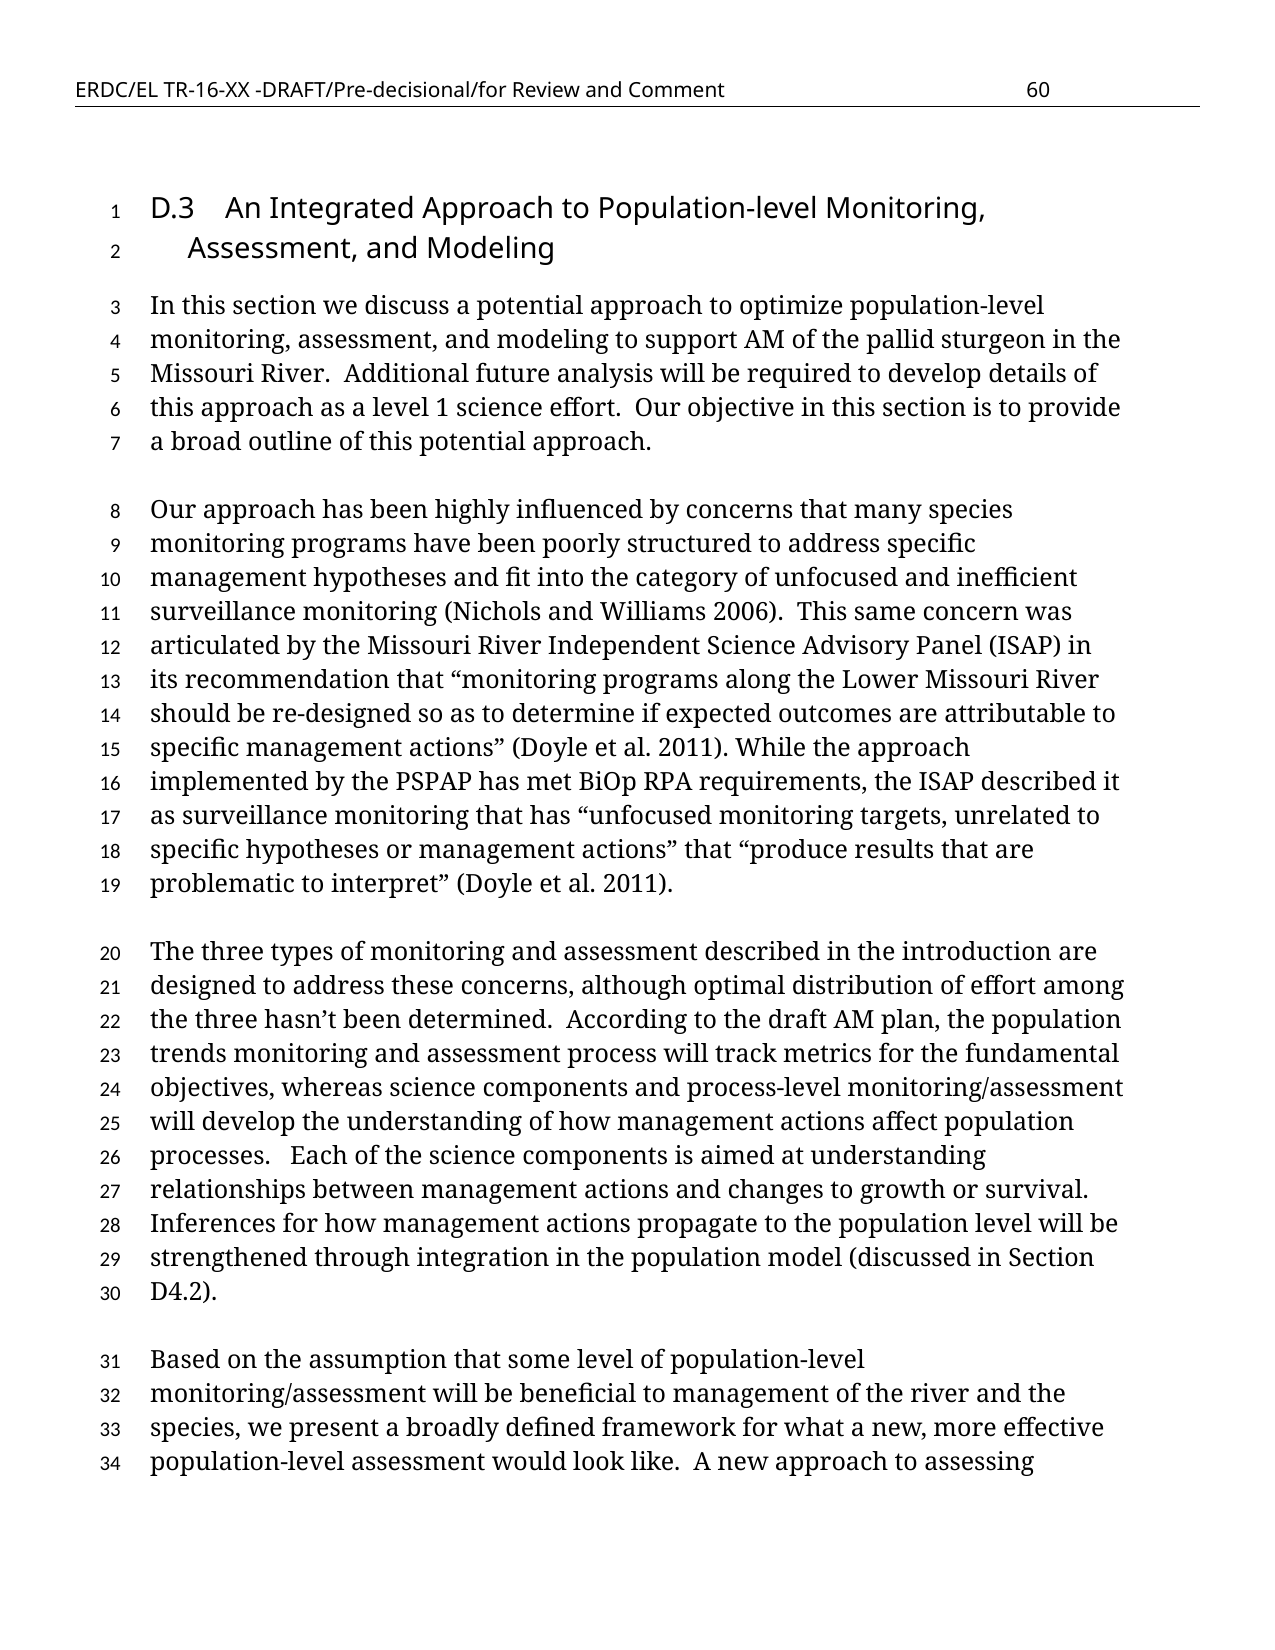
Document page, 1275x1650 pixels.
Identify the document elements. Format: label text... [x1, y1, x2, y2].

text The three types of monitoring and assessment described in the introduction are designed to address these concerns, although optimal distribution of effort among the three hasn’t been determined. According to the draft AM plan, the population trends monitoring and assessment process will track metrics for the fundamental objectives, whereas science components and process-level monitoring/assessment will develop the understanding of how management actions affect population processes. Each of the science components is aimed at understanding relationships between management actions and changes to growth or survival. Inferences for how management actions propagate to the population level will be strengthened through integration in the population model (discussed in Section D4.2). [150, 933, 1125, 1308]
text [150, 1341, 1125, 1478]
text Our approach has been highly influenced by concerns that many species monitoring programs have been poorly structured to address specific management hypotheses and fit into the category of unfocused and inefficient surveillance monitoring (Nichols and Williams 2006). This same concern was articulated by the Missouri River Independent Science Advisory Panel (ISAP) in its recommendation that “monitoring programs along the Lower Missouri River should be re-designed so as to determine if expected outcomes are attributable to specific management actions” (Doyle et al. 2011). While the approach implemented by the PSPAP has met BiOp RPA requirements, the ISAP described it as surveillance monitoring that has “unfocused monitoring targets, unrelated to specific hypotheses or management actions” that “produce results that are problematic to interpret” (Doyle et al. 2011). [150, 491, 1125, 900]
list An Integrated Approach to Population-level Monitoring, Assessment, and Modeling [150, 187, 1125, 267]
text In this section we discuss a potential approach to optimize population-level monitoring, assessment, and modeling to support AM of the pallid sturgeon in the Missouri River. Additional future analysis will be required to develop details of this approach as a level 1 science effort. Our objective in this section is to provide a broad outline of this potential approach. [150, 288, 1125, 458]
